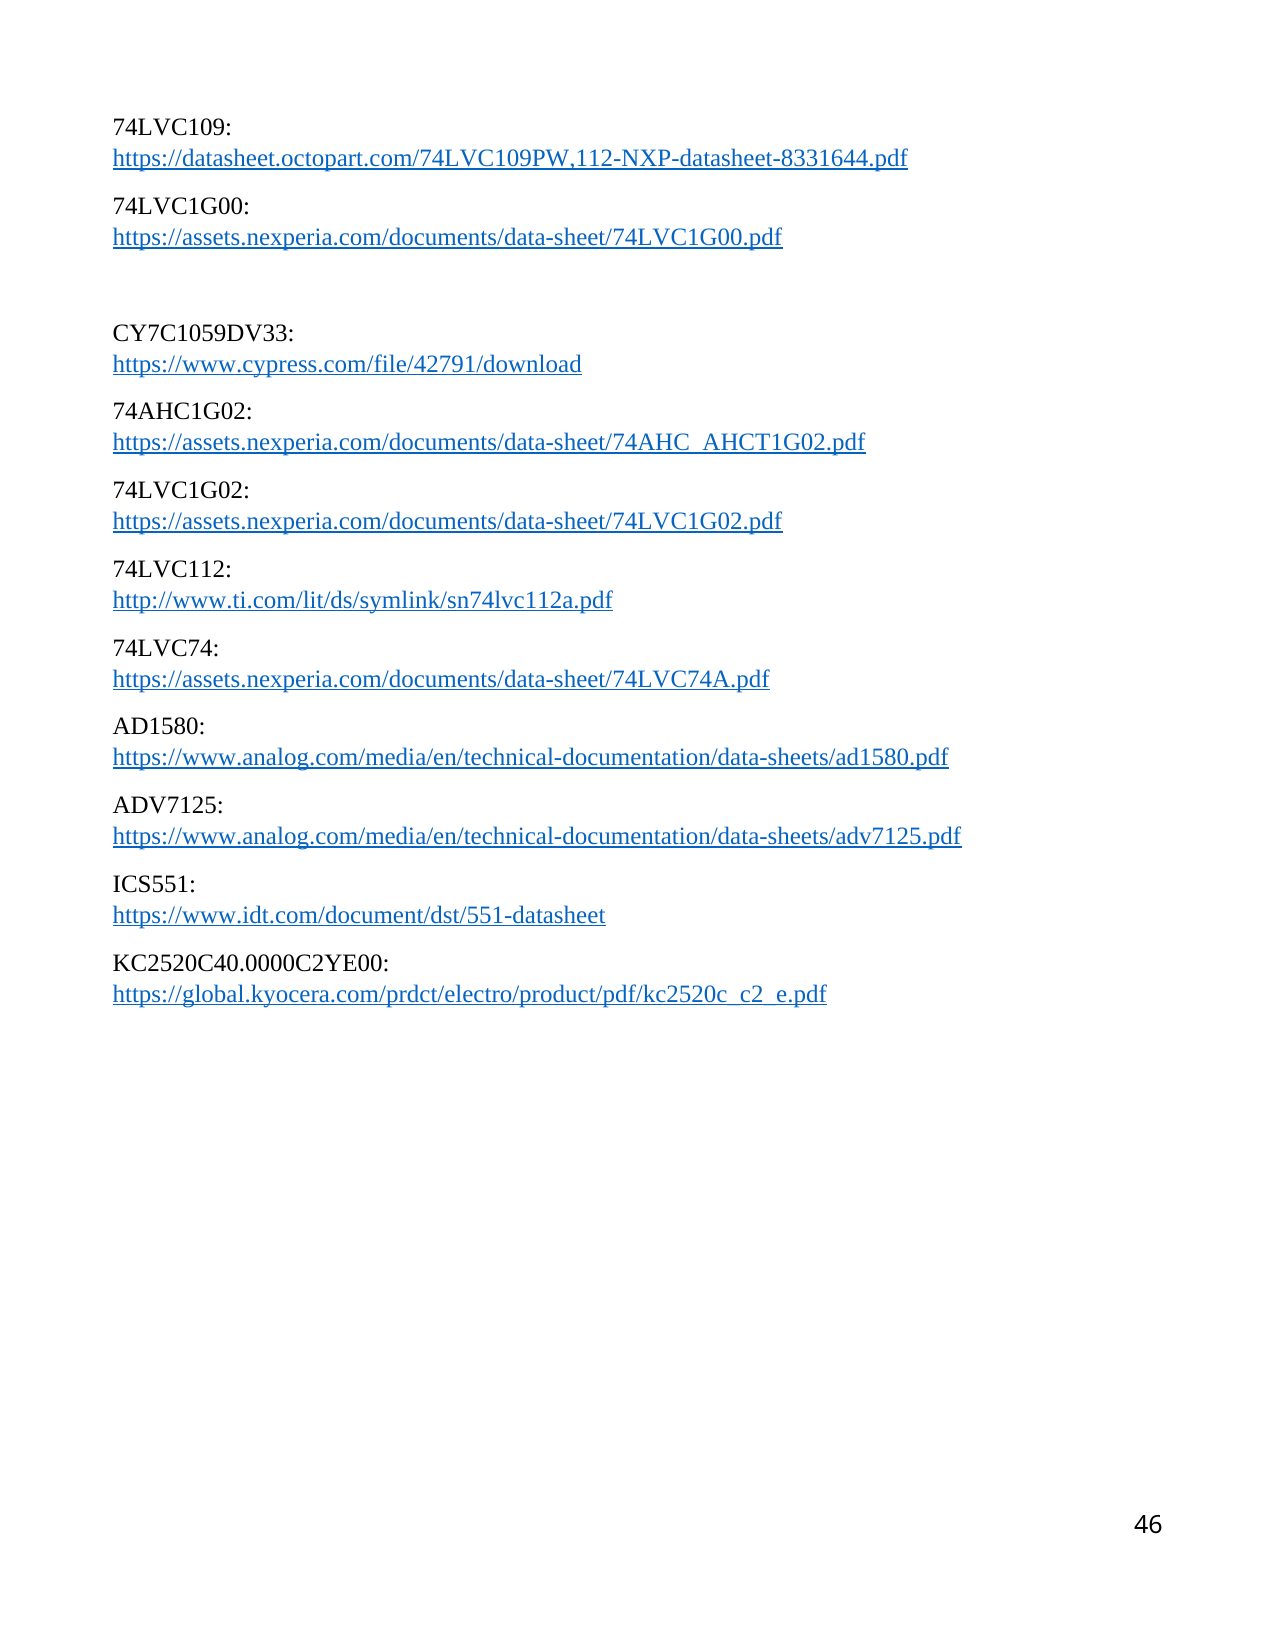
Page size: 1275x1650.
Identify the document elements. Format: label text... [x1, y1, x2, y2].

text CY7C1059DV33: https://www.cypress.com/file/42791/download [112, 318, 1162, 377]
text 74LVC109: https://datasheet.octopart.com/74LVC109PW,112-NXP-datasheet-8331644.pdf [112, 112, 1162, 172]
text ADV7125: https://www.analog.com/media/en/technical-documentation/data-sheets/adv7125.pdf [112, 790, 1162, 850]
text 74AHC1G02: https://assets.nexperia.com/documents/data-sheet/74AHC_AHCT1G02.pdf [112, 396, 1162, 456]
text 74LVC112: http://www.ti.com/lit/ds/symlink/sn74lvc112a.pdf [112, 554, 1162, 614]
text ICS551: https://www.idt.com/document/dst/551-datasheet [112, 869, 1162, 929]
text 74LVC1G02: https://assets.nexperia.com/documents/data-sheet/74LVC1G02.pdf [112, 475, 1162, 535]
text AD1580: https://www.analog.com/media/en/technical-documentation/data-sheets/ad1580.pdf [112, 711, 1162, 771]
text 74LVC1G00: https://assets.nexperia.com/documents/data-sheet/74LVC1G00.pdf [112, 191, 1162, 251]
text KC2520C40.0000C2YE00: https://global.kyocera.com/prdct/electro/product/pdf/kc2520c_c2_e.pdf [112, 948, 1162, 1007]
text 74LVC74: https://assets.nexperia.com/documents/data-sheet/74LVC74A.pdf [112, 633, 1162, 692]
